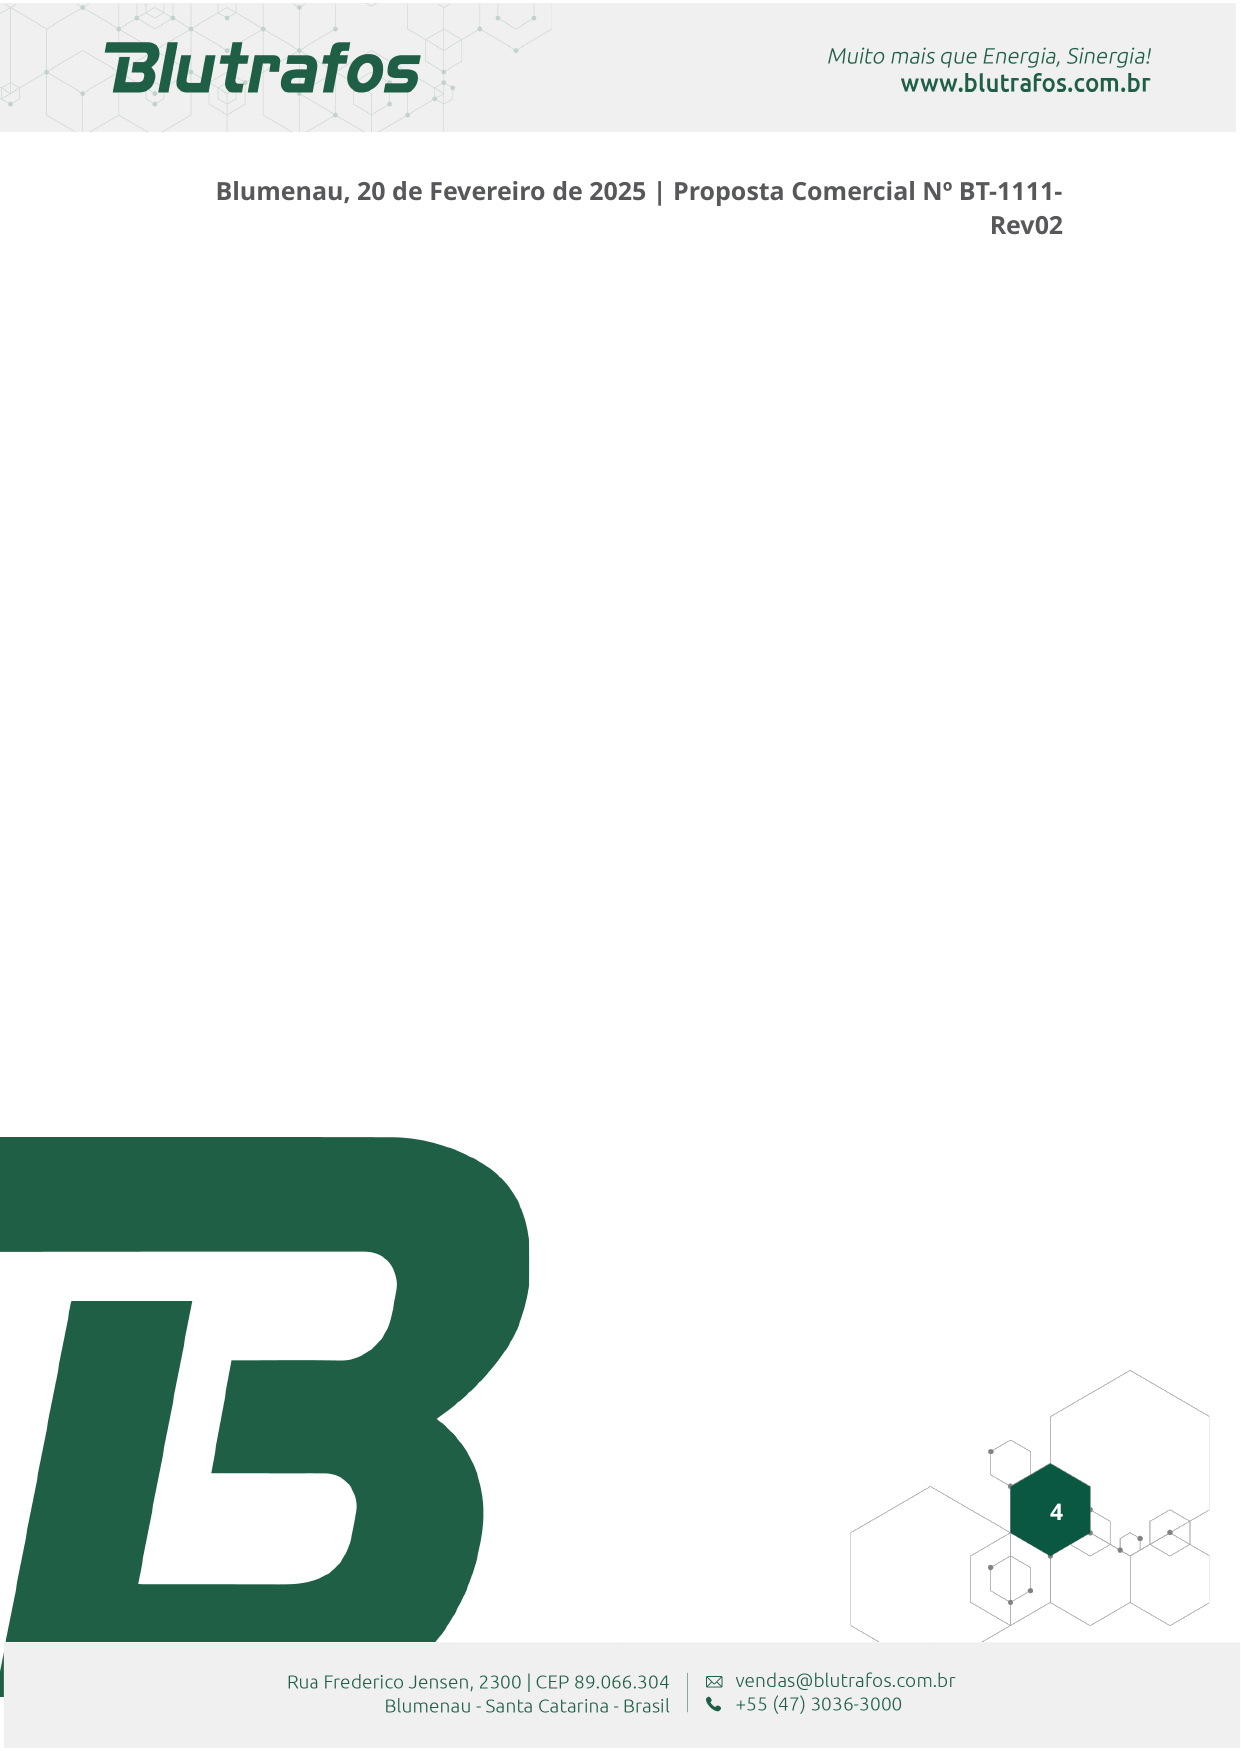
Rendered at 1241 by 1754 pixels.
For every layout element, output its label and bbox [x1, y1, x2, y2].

picture [0, 1137, 1241, 1748]
picture [0, 3, 1236, 132]
